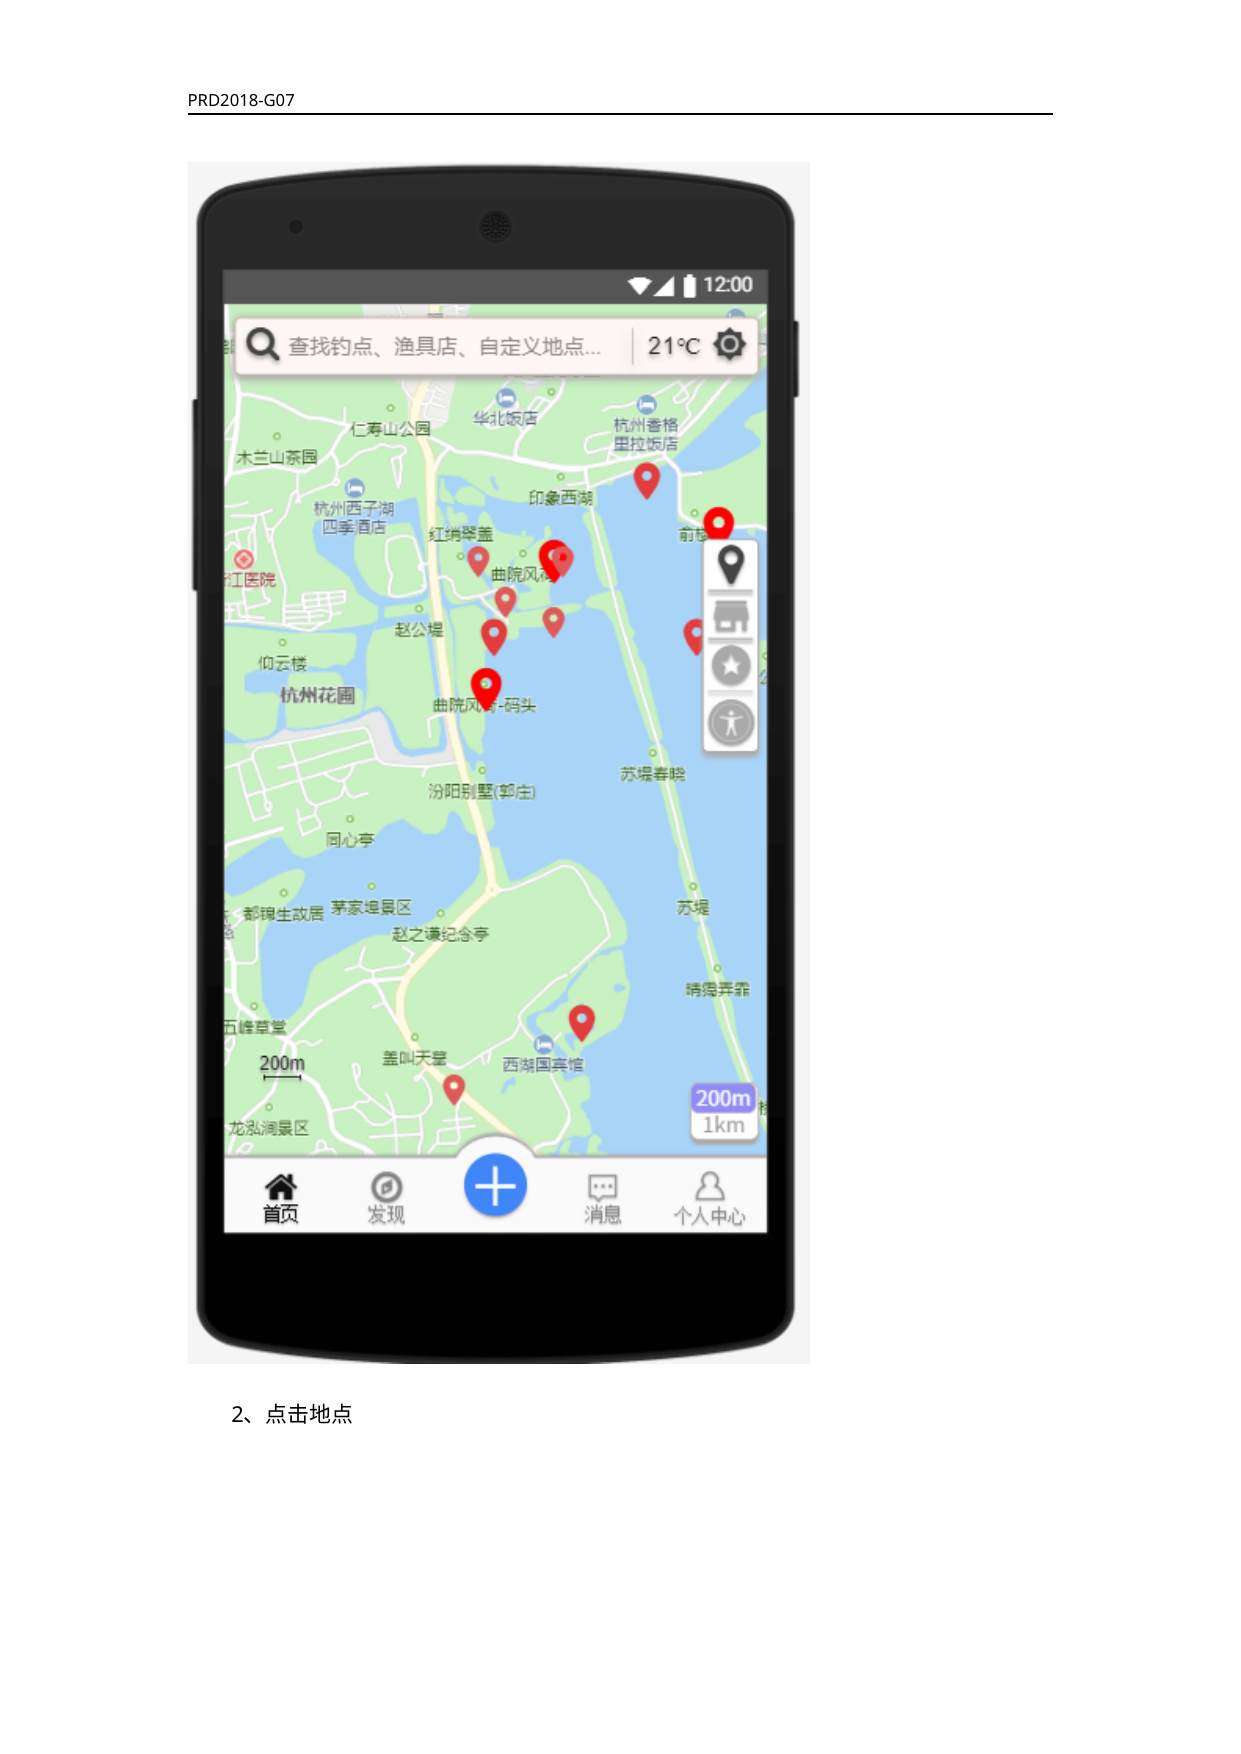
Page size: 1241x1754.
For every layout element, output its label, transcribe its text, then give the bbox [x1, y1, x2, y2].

text 2、点击地点 [187, 1397, 1053, 1429]
picture [187, 162, 811, 1364]
